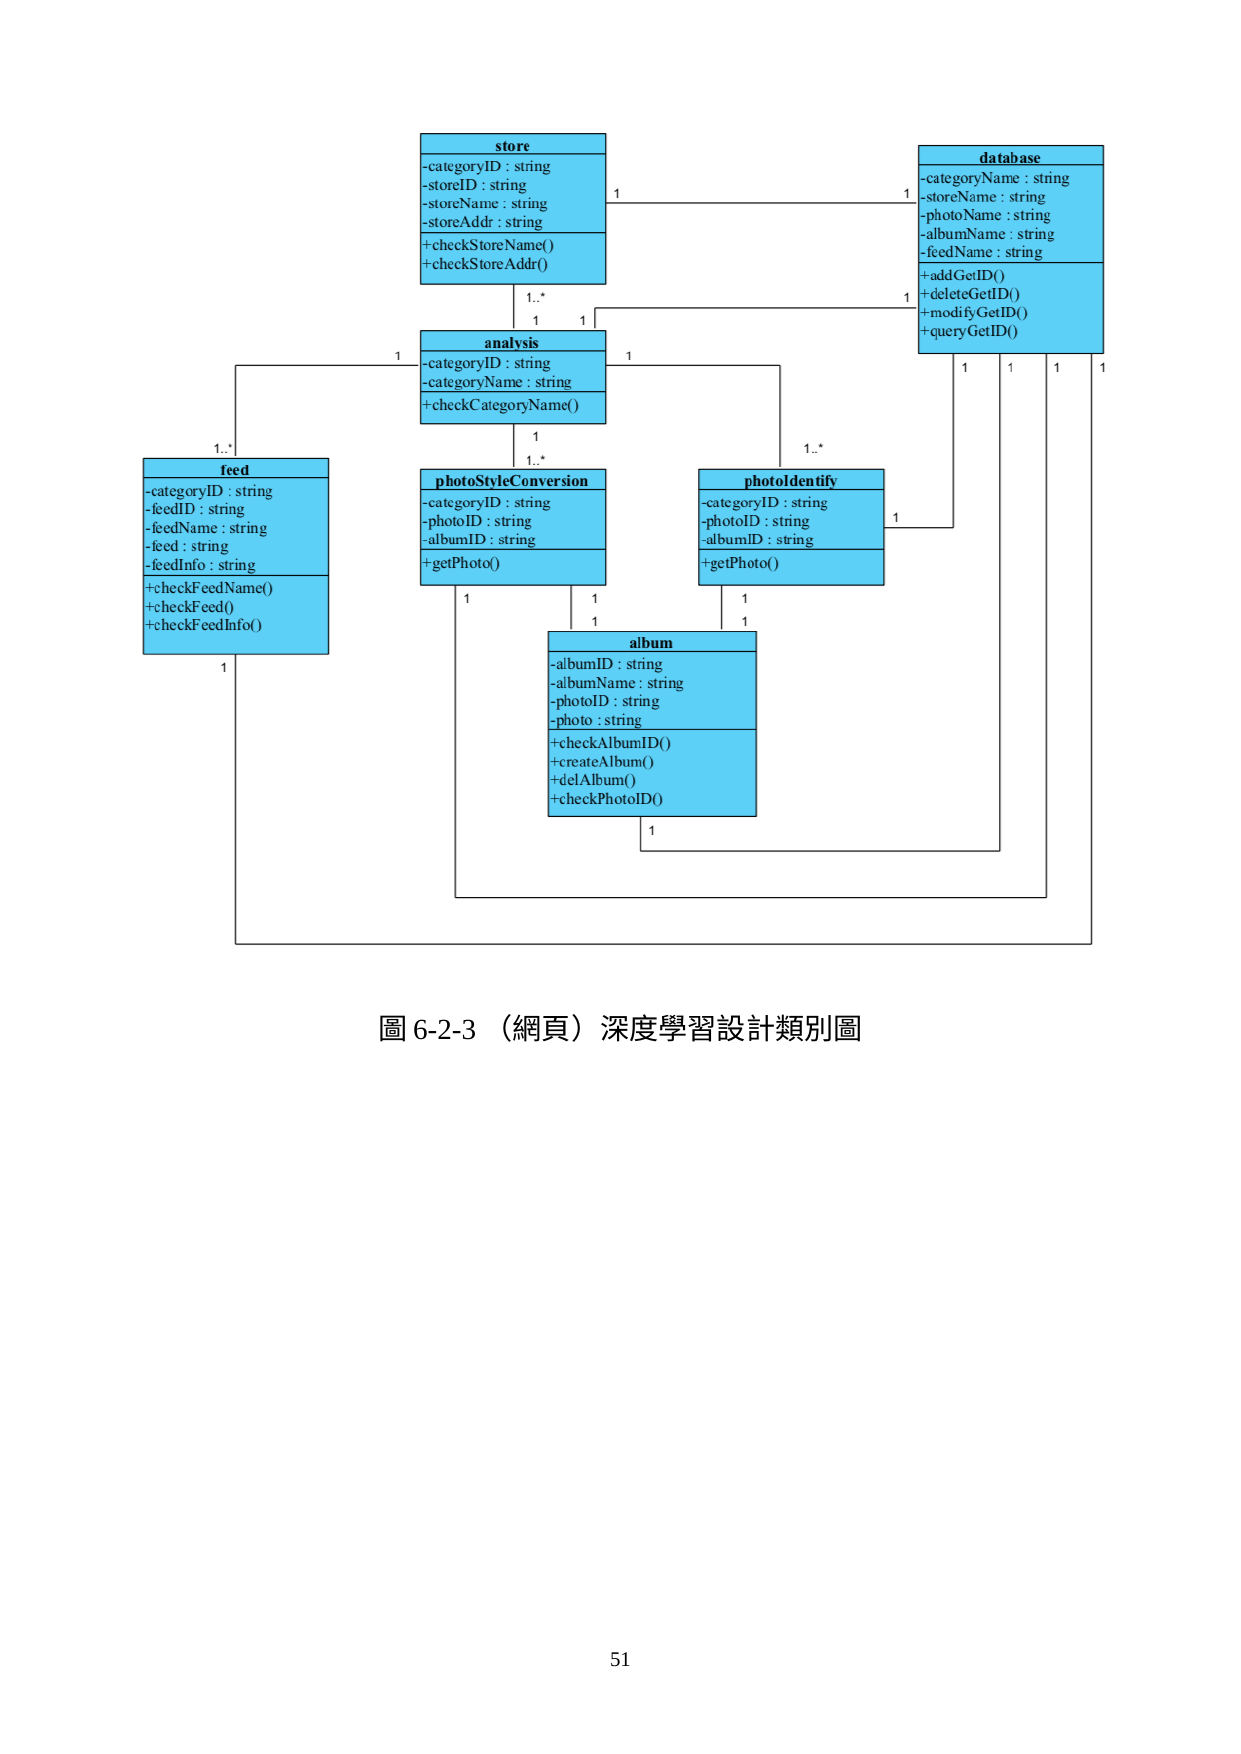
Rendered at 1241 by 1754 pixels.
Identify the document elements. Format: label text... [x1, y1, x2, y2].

picture [118, 127, 1123, 955]
subtitle 圖6-2-3 （網頁）深度學習設計類別圖 [118, 989, 1122, 1064]
